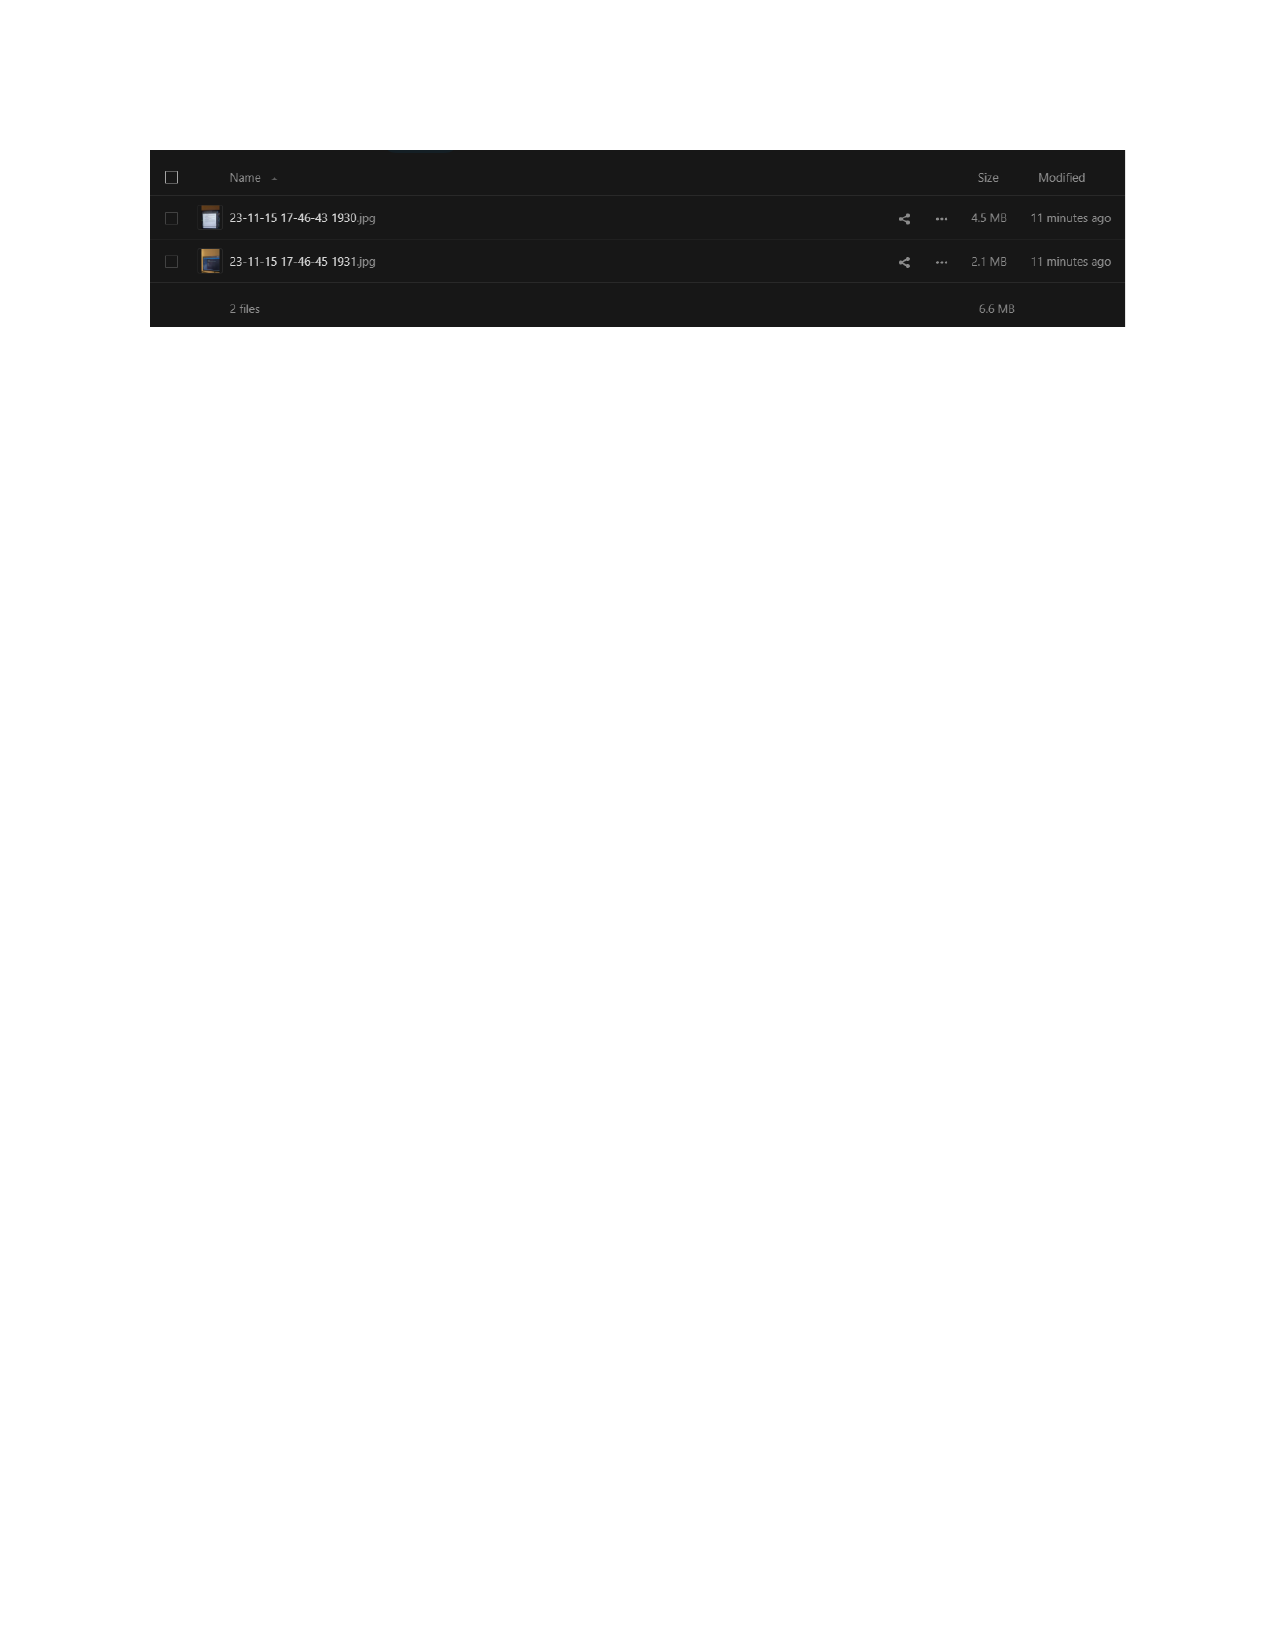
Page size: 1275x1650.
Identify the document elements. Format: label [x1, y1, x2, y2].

picture [150, 150, 1125, 327]
